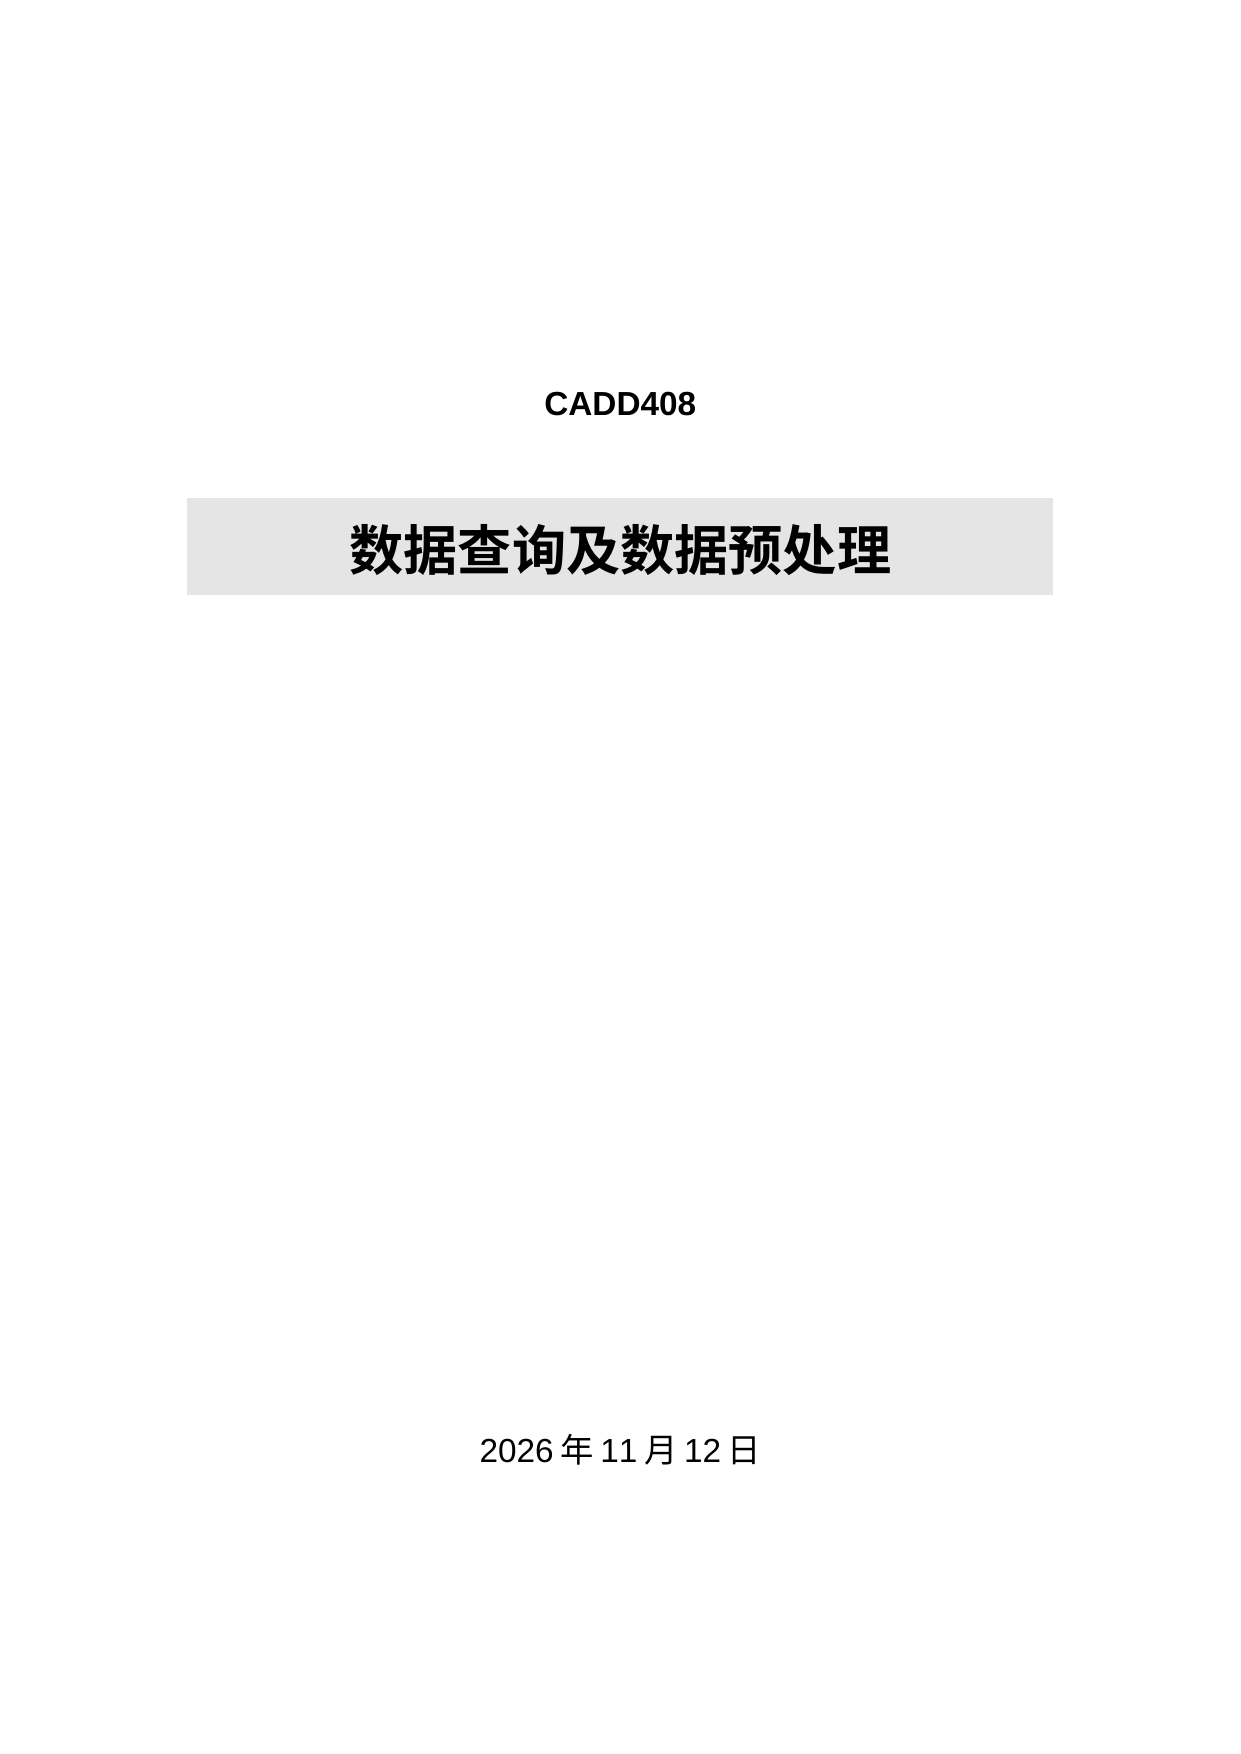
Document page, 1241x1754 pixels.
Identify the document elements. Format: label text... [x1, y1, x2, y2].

text 2023年4月20日 [187, 1415, 1053, 1480]
text 数据查询及数据预处理 [187, 498, 1053, 595]
text CADD408 [187, 370, 1053, 435]
